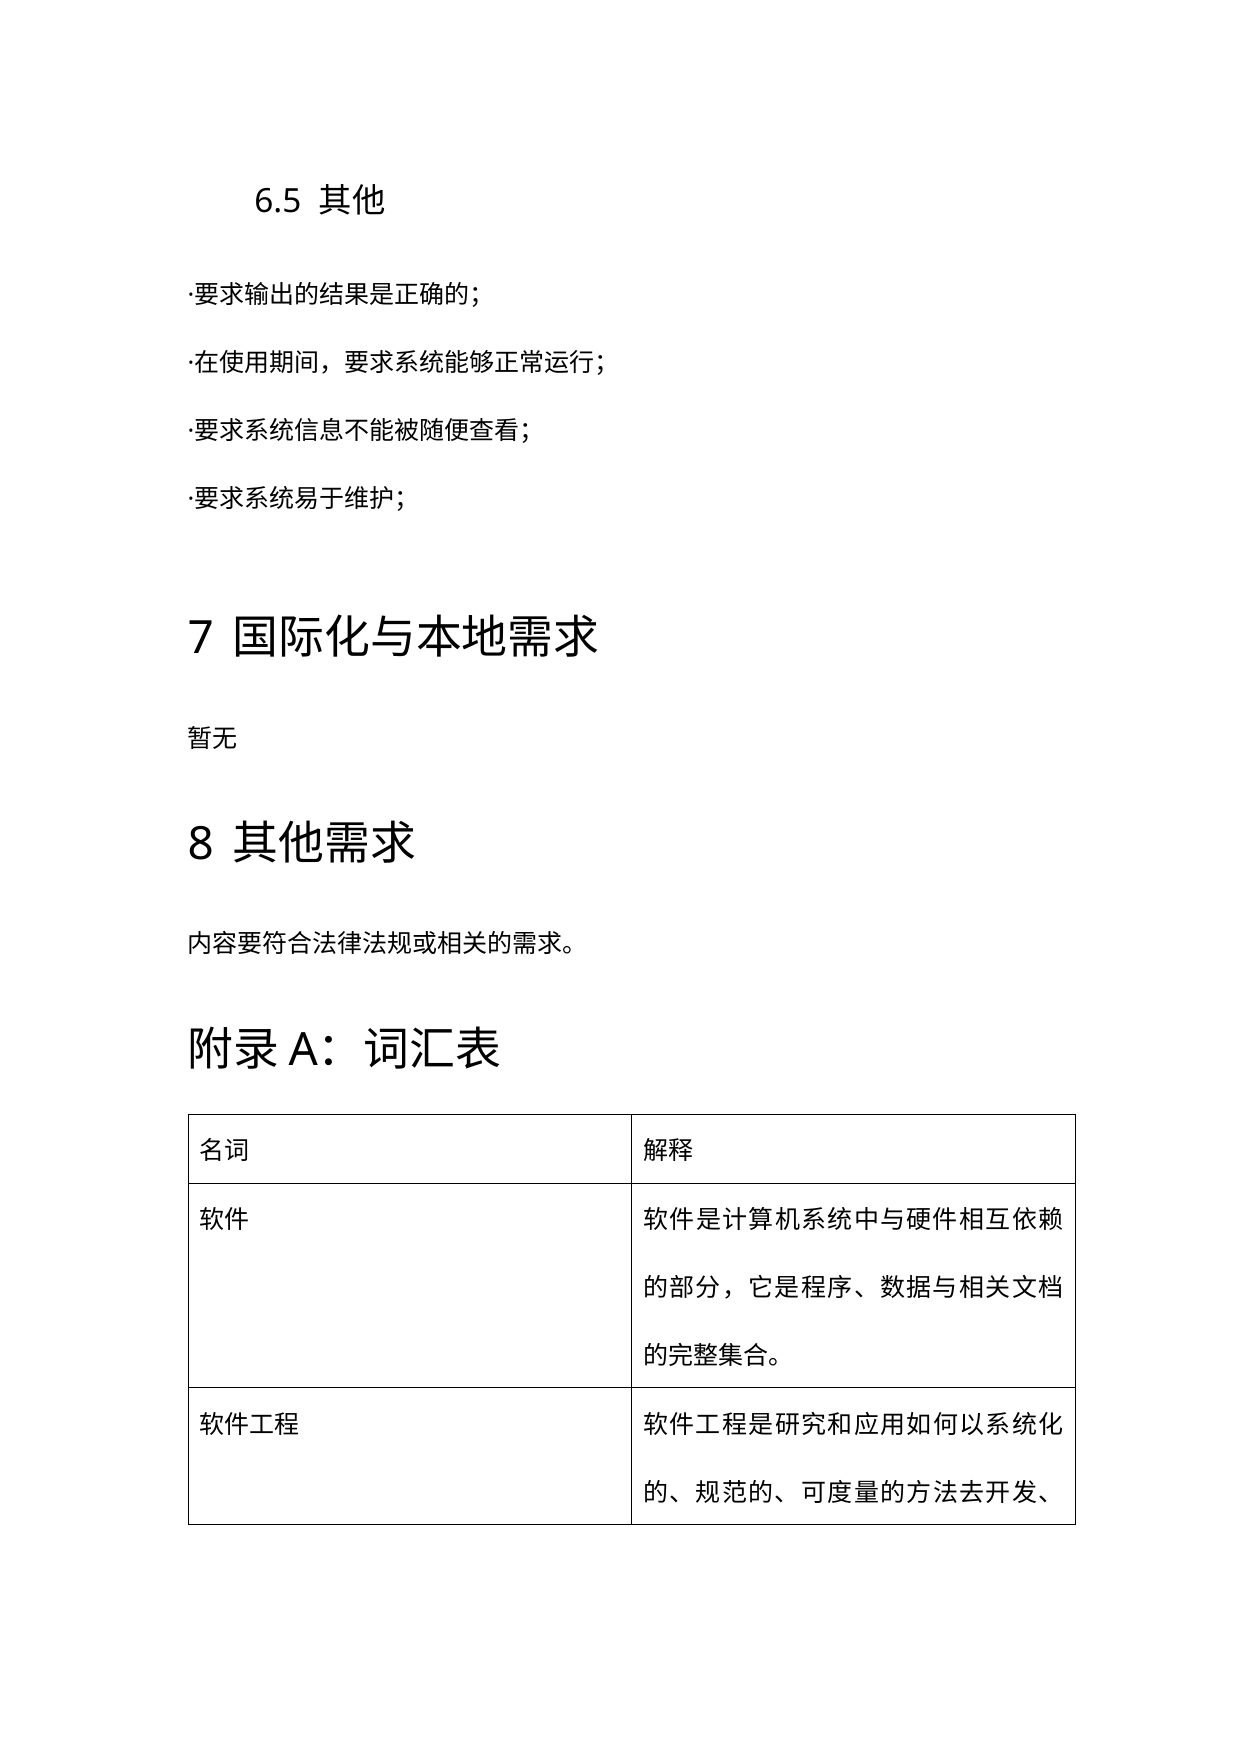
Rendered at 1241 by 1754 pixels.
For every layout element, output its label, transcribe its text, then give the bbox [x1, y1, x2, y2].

subtitle 国际化与本地需求 [187, 600, 1053, 668]
text ·要求系统信息不能被随便查看； [187, 395, 1053, 463]
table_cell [632, 1388, 1075, 1524]
subtitle 其他 [187, 164, 1053, 232]
text ·要求系统易于维护； [187, 463, 1053, 531]
table_cell 软件工程 [189, 1388, 631, 1524]
text 暂无 [187, 702, 1053, 770]
table_cell 软件是计算机系统中与硬件相互依赖的部分，它是程序、数据与相关文档的完整集合。 [632, 1184, 1075, 1387]
text 内容要符合法律法规或相关的需求。 [187, 908, 1053, 976]
subtitle 其他需求 [187, 806, 1053, 873]
text ·在使用期间，要求系统能够正常运行； [187, 327, 1053, 395]
subtitle 附录A：词汇表 [187, 1011, 1053, 1079]
text ·要求输出的结果是正确的； [187, 259, 1053, 327]
table_header 名词 [189, 1115, 631, 1182]
table_cell 软件 [189, 1184, 631, 1387]
table_header 解释 [632, 1115, 1075, 1182]
